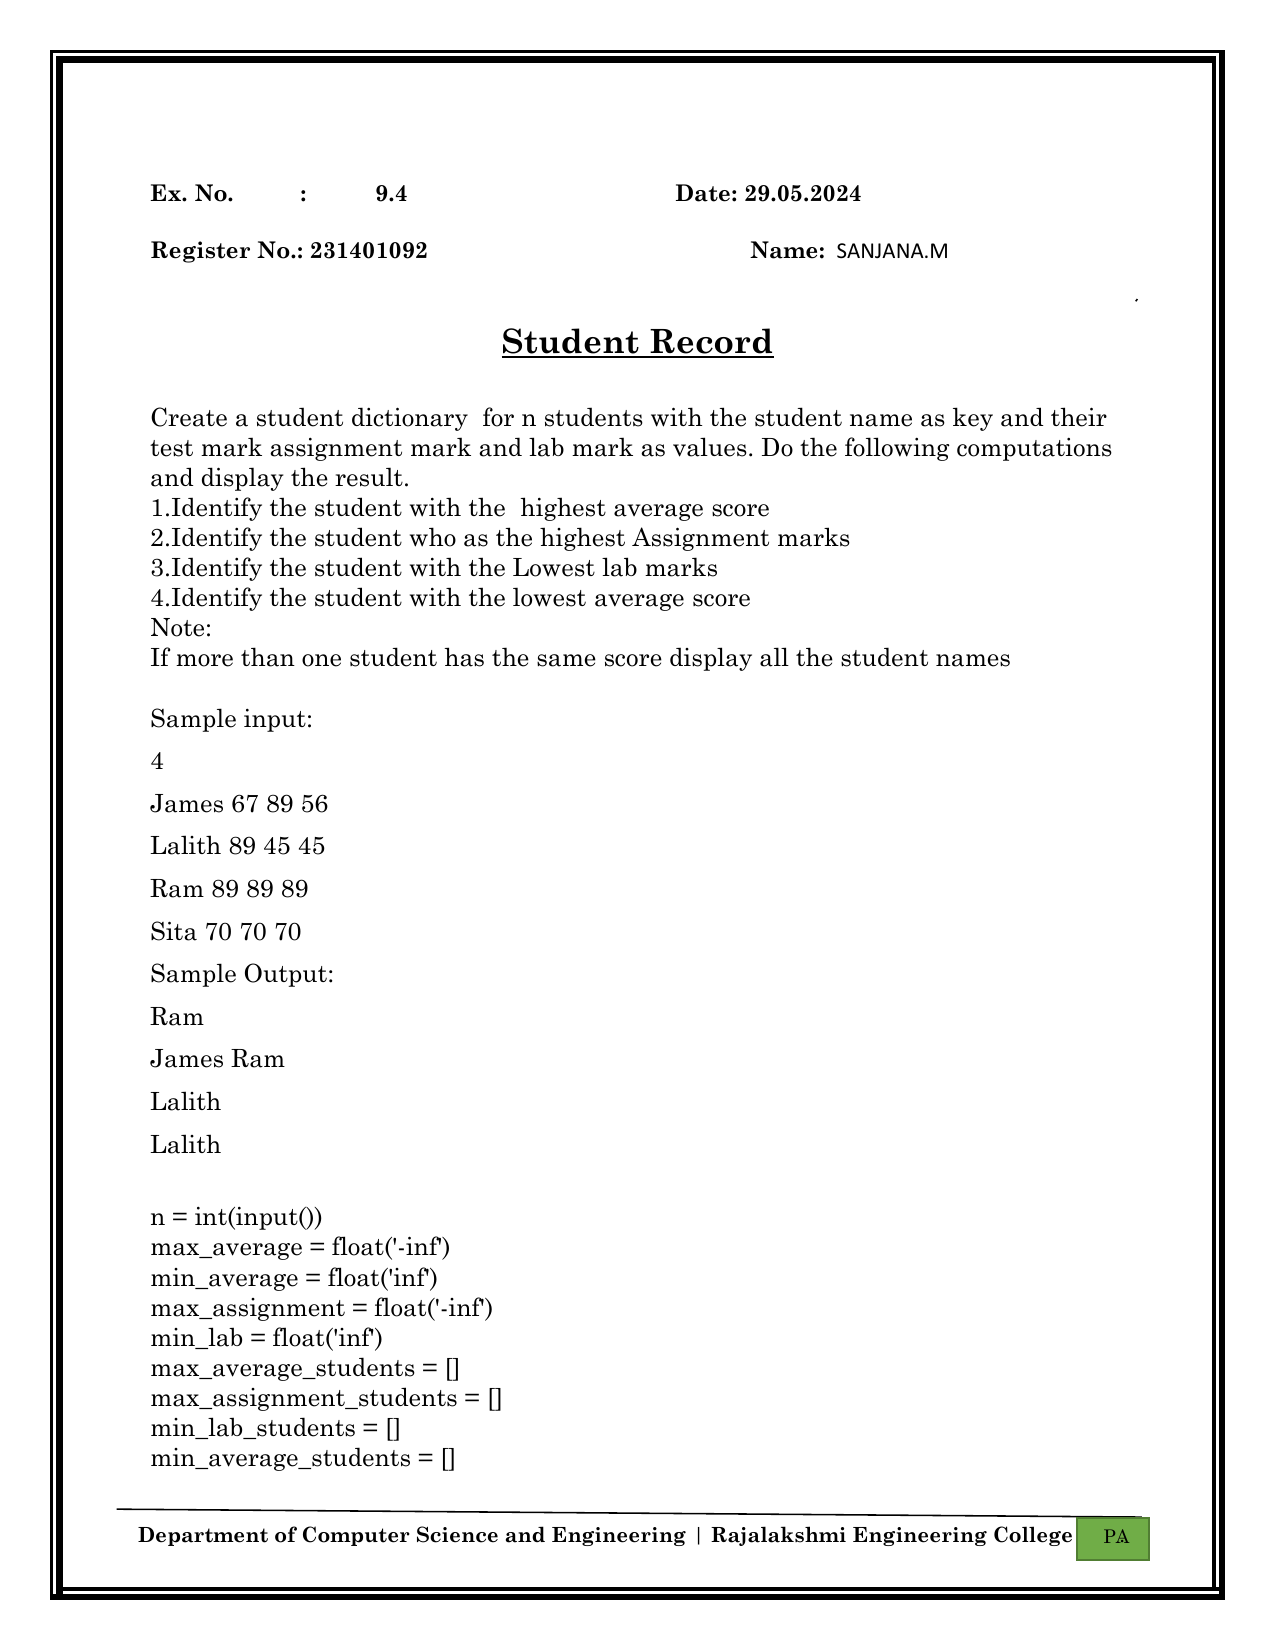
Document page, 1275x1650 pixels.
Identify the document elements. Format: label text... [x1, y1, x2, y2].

text 4 [150, 745, 1125, 775]
text Lalith [150, 1128, 1125, 1158]
text min_lab_students = [] [150, 1412, 1125, 1442]
text 3.Identify the student with the Lowest lab marks [150, 552, 1125, 582]
text max_average = float('-inf') [150, 1231, 1125, 1261]
text Lalith 89 45 45 [150, 830, 1125, 860]
text Ram 89 89 89 [150, 873, 1125, 903]
text Ram [150, 1001, 1125, 1031]
text Ex. No. : 9.4 Date: 29.05.2024 [150, 179, 1125, 207]
text Lalith [150, 1086, 1125, 1116]
text Sample Output: [150, 958, 1125, 988]
text 2.Identify the student who as the highest Assignment marks [150, 522, 1125, 552]
text max_average_students = [] [150, 1352, 1125, 1382]
text James 67 89 56 [150, 787, 1125, 818]
text Register No.: 231401092 Name: SANJANA.M [150, 236, 1125, 264]
text Note: [150, 612, 1125, 642]
text If more than one student has the same score display all the student names [150, 642, 1125, 672]
text min_average_students = [] [150, 1442, 1125, 1472]
text 4.Identify the student with the lowest average score [150, 582, 1125, 612]
text min_average = float('inf') [150, 1261, 1125, 1291]
text 1.Identify the student with the highest average score [150, 492, 1125, 522]
text Sample input: [150, 702, 1125, 732]
text Sita 70 70 70 [150, 915, 1125, 945]
text max_assignment = float('-inf') [150, 1291, 1125, 1321]
text min_lab = float('inf') [150, 1321, 1125, 1352]
text n = int(input()) [150, 1201, 1125, 1231]
text Create a student dictionary for n students with the student name as key and their test mark assignment mark and lab mark as values. Do the following computations and display the result. [150, 401, 1125, 492]
text max_assignment_students = [] [150, 1382, 1125, 1412]
text James Ram [150, 1043, 1125, 1073]
text Student Record [150, 321, 1125, 361]
